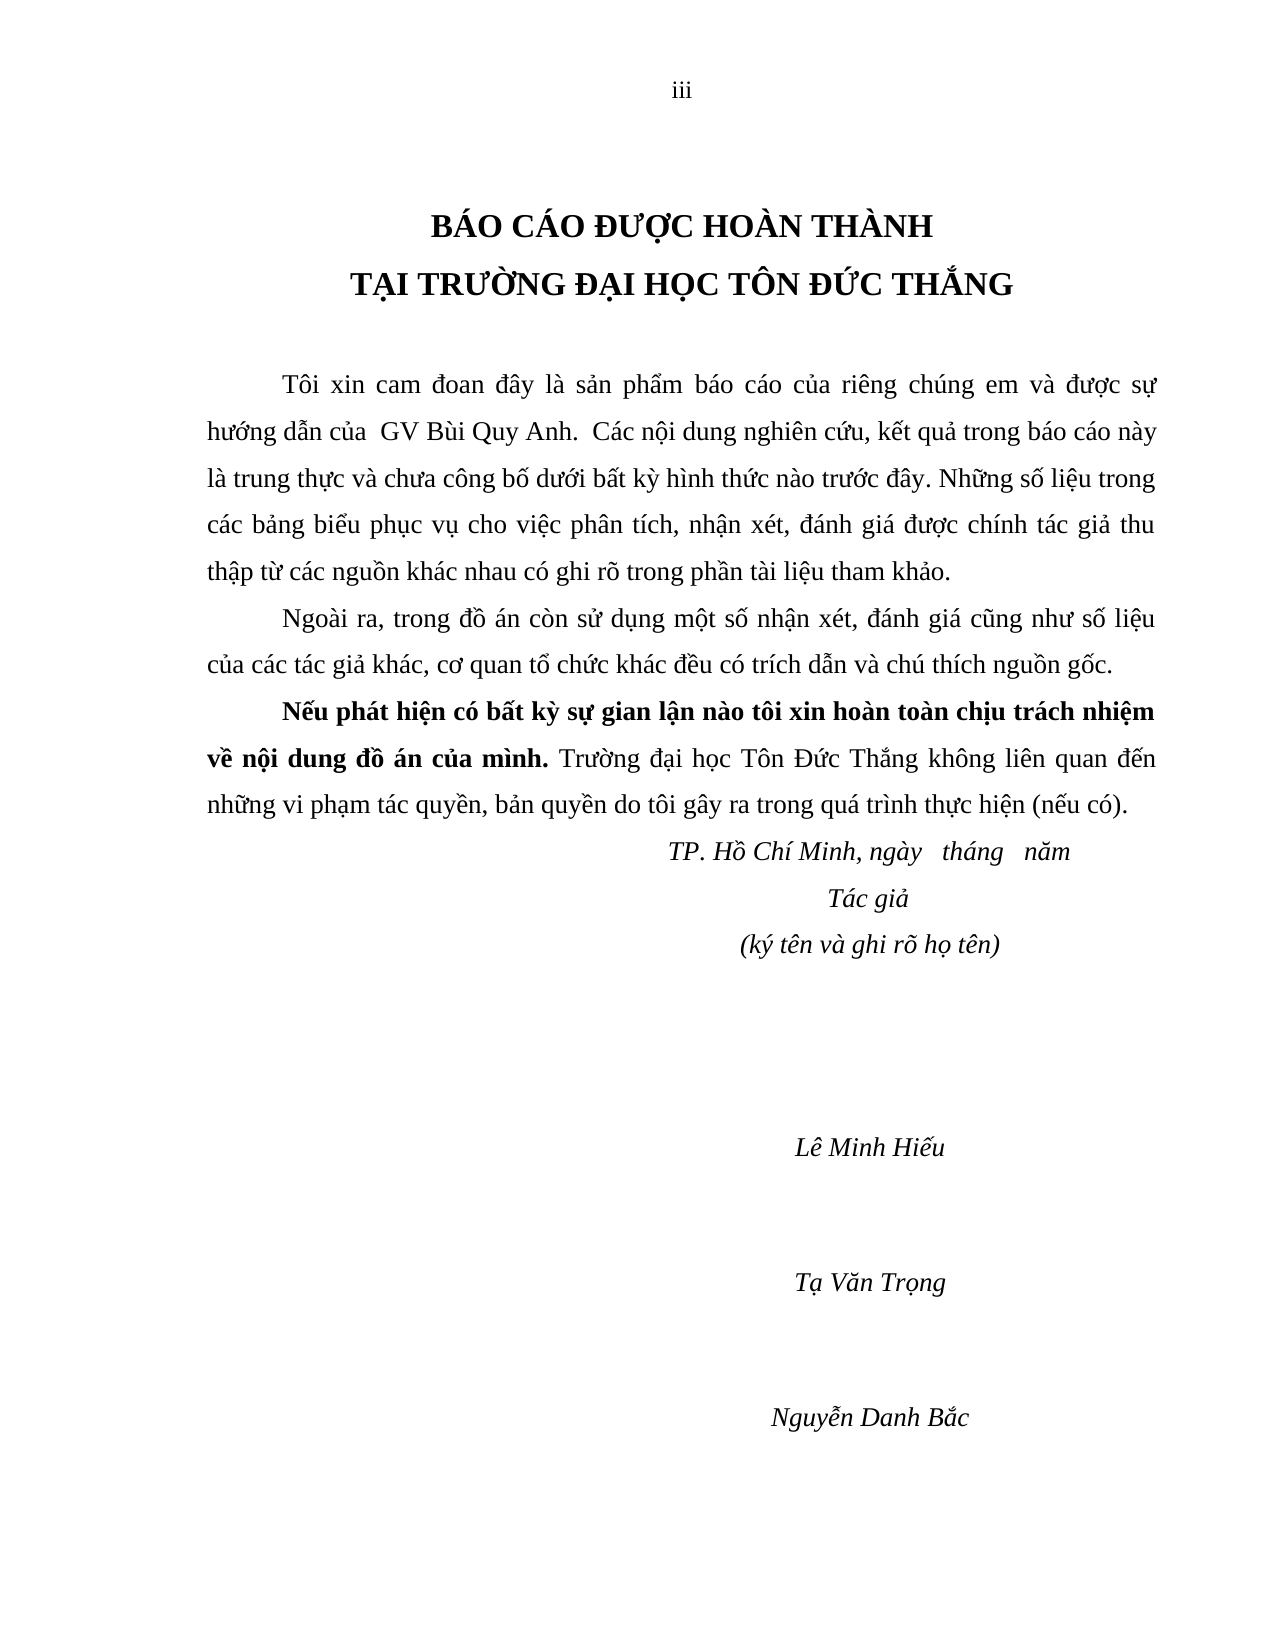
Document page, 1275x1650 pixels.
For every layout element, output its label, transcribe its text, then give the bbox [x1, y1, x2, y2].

text BÁO CÁO ĐƯỢC HOÀN THÀNH [207, 207, 1157, 245]
text Nếu phát hiện có bất kỳ sự gian lận nào tôi xin hoàn toàn chịu trách nhiệm về nội dung đồ án của mình. Trường đại học Tôn Đức Thắng không liên quan đến những vi phạm tác quyền, bản quyền do tôi gây ra trong quá trình thực hiện (nếu có). [207, 695, 1157, 819]
text TẠI TRƯỜNG ĐẠI HỌC TÔN ĐỨC THẮNG [207, 264, 1157, 303]
text Tạ Văn Trọng [207, 1266, 1157, 1297]
text Tác giả [582, 882, 1157, 913]
text Tôi xin cam đoan đây là sản phẩm báo cáo của riêng chúng em và được sự hướng dẫn của GV Bùi Quy Anh. Các nội dung nghiên cứu, kết quả trong báo cáo này là trung thực và chưa công bố dưới bất kỳ hình thức nào trước đây. Những số liệu trong các bảng biểu phục vụ cho việc phân tích, nhận xét, đánh giá được chính tác giả thu thập từ các nguồn khác nhau có ghi rõ trong phần tài liệu tham khảo. [207, 368, 1157, 586]
text Nguyễn Danh Bắc [207, 1401, 1157, 1432]
text TP. Hồ Chí Minh, ngày tháng năm [582, 835, 1157, 866]
text (ký tên và ghi rõ họ tên) [207, 928, 1157, 959]
text Lê Minh Hiếu [207, 1131, 1157, 1162]
text Ngoài ra, trong đồ án còn sử dụng một số nhận xét, đánh giá cũng như số liệu của các tác giả khác, cơ quan tổ chức khác đều có trích dẫn và chú thích nguồn gốc. [207, 602, 1157, 679]
